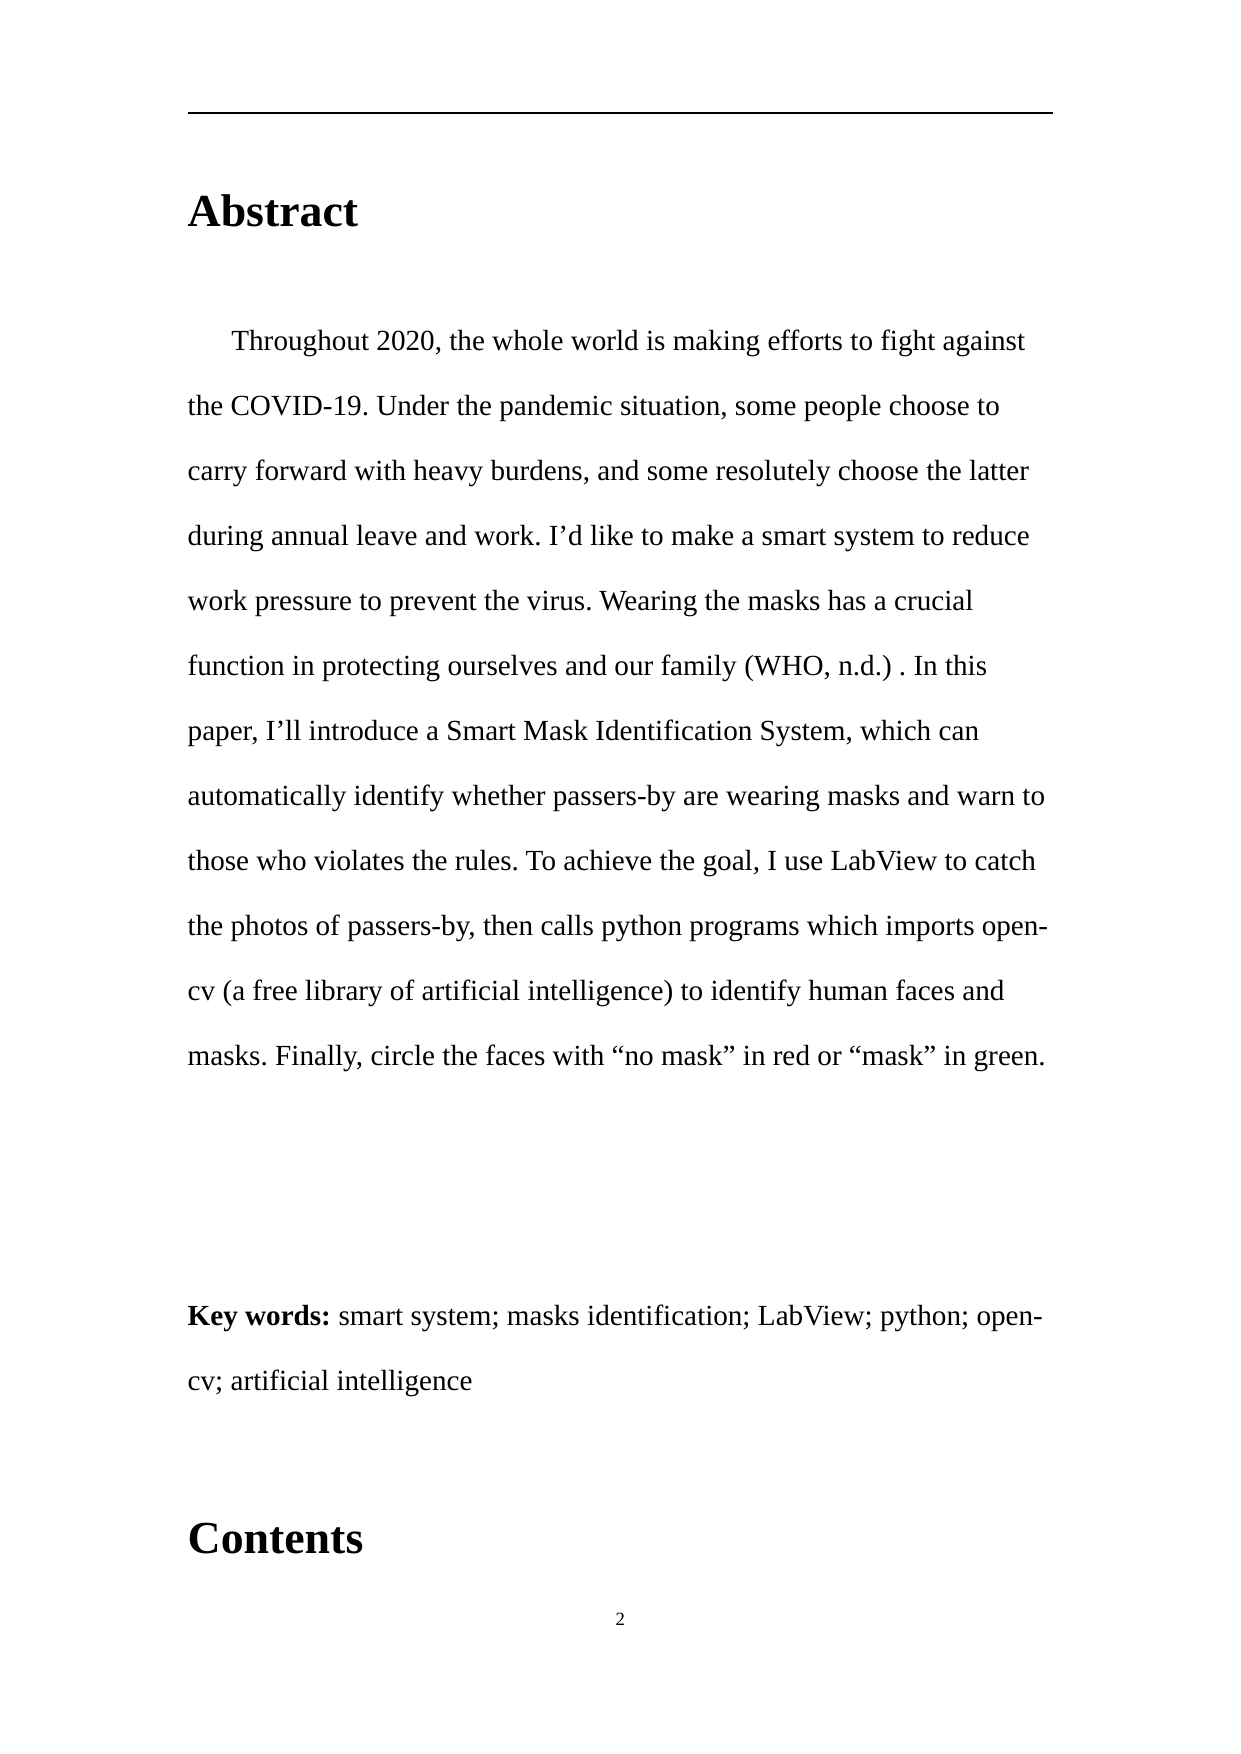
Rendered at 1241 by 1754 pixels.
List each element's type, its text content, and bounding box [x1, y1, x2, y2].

text Throughout 2020, the whole world is making efforts to fight against the COVID-19. Under the pandemic situation, some people choose to carry forward with heavy burdens, and some resolutely choose the latter during annual leave and work. I’d like to make a smart system to reduce work pressure to prevent the virus. Wearing the masks has a crucial function in protecting ourselves and our family . In this paper, I’ll introduce a Smart Mask Identification System, which can automatically identify whether passers-by are wearing masks and warn to those who violates the rules. To achieve the goal, I use LabView to catch the photos of passers-by, then calls python programs which imports open-cv (a free library of artificial intelligence) to identify human faces and masks. Finally, circle the faces with “no mask” in red or “mask” in green. [187, 308, 1053, 1088]
subtitle Abstract [187, 177, 1053, 242]
text Key words: smart system; masks identification; LabView; python; open-cv; artificial intelligence [187, 1283, 1053, 1413]
subtitle Contents [187, 1505, 1053, 1570]
